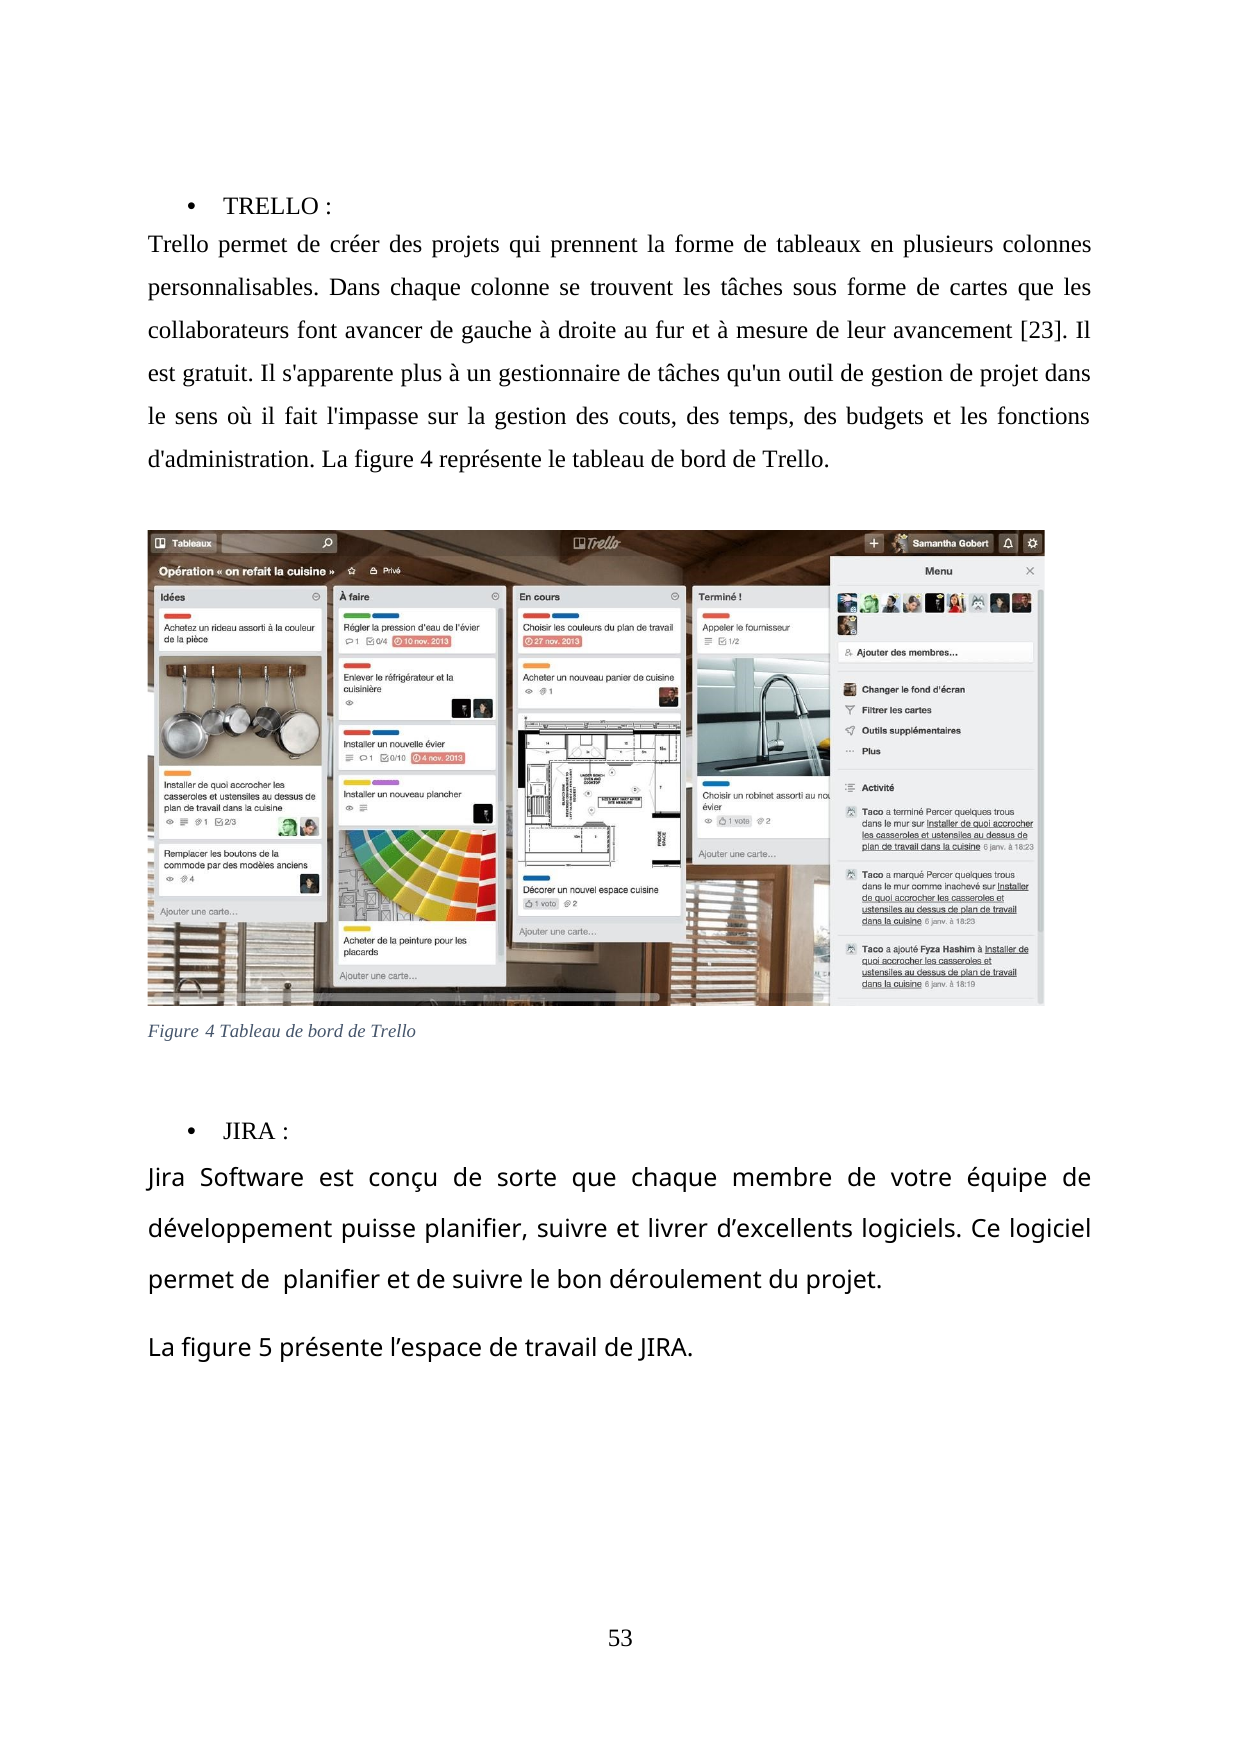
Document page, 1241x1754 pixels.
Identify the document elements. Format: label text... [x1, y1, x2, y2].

list JIRA : [187, 1116, 1091, 1145]
text Figure 4 Tableau de bord de Trello [148, 1020, 1092, 1042]
text La figure 5 présente l’espace de travail de JIRA. [148, 1329, 1092, 1363]
list TRELLO : [187, 191, 1091, 220]
text Jira Software est conçu de sorte que chaque membre de votre équipe de développement puisse planifier, suivre et livrer d’excellents logiciels. Ce logiciel permet de planifier et de suivre le bon déroulement du projet. [148, 1160, 1092, 1296]
picture [147, 530, 1045, 1006]
text Trello permet de créer des projets qui prennent la forme de tableaux en plusieurs colonnes personnalisables. Dans chaque colonne se trouvent les tâches sous forme de cartes que les collaborateurs font avancer de gauche à droite au fur et à mesure de leur avancement [23]. Il est gratuit. Il s'apparente plus à un gestionnaire de tâches qu'un outil de gestion de projet dans le sens où il fait l'impasse sur la gestion des couts, des temps, des budgets et les fonctions d'administration. La figure 4 représente le tableau de bord de Trello. [148, 229, 1092, 473]
